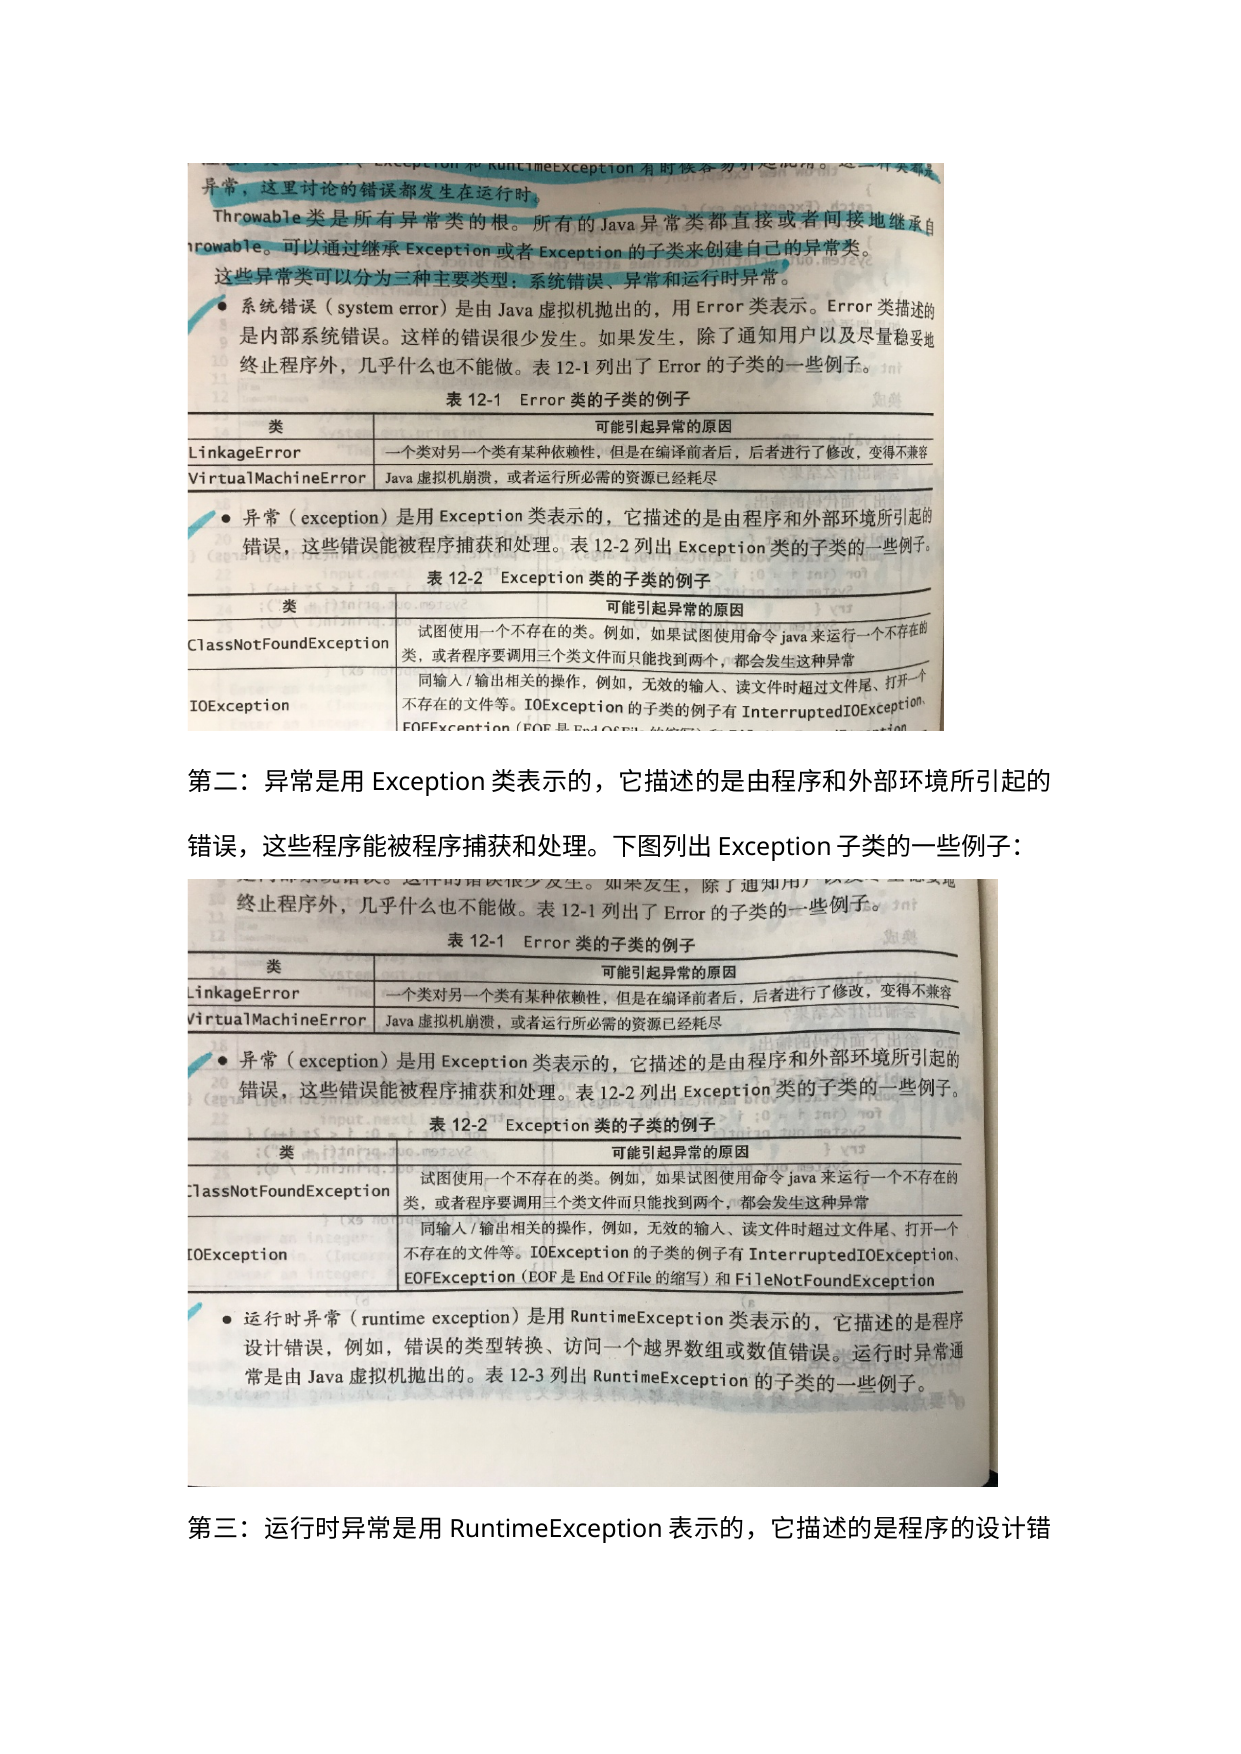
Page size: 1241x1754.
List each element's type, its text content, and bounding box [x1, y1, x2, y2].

picture [188, 163, 943, 731]
picture [189, 879, 997, 1487]
text 第二：异常是用Exception类表示的，它描述的是由程序和外部环境所引起的错误，这些程序能被程序捕获和处理。下图列出Exception子类的一些例子： [187, 747, 1053, 877]
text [187, 1494, 1053, 1559]
